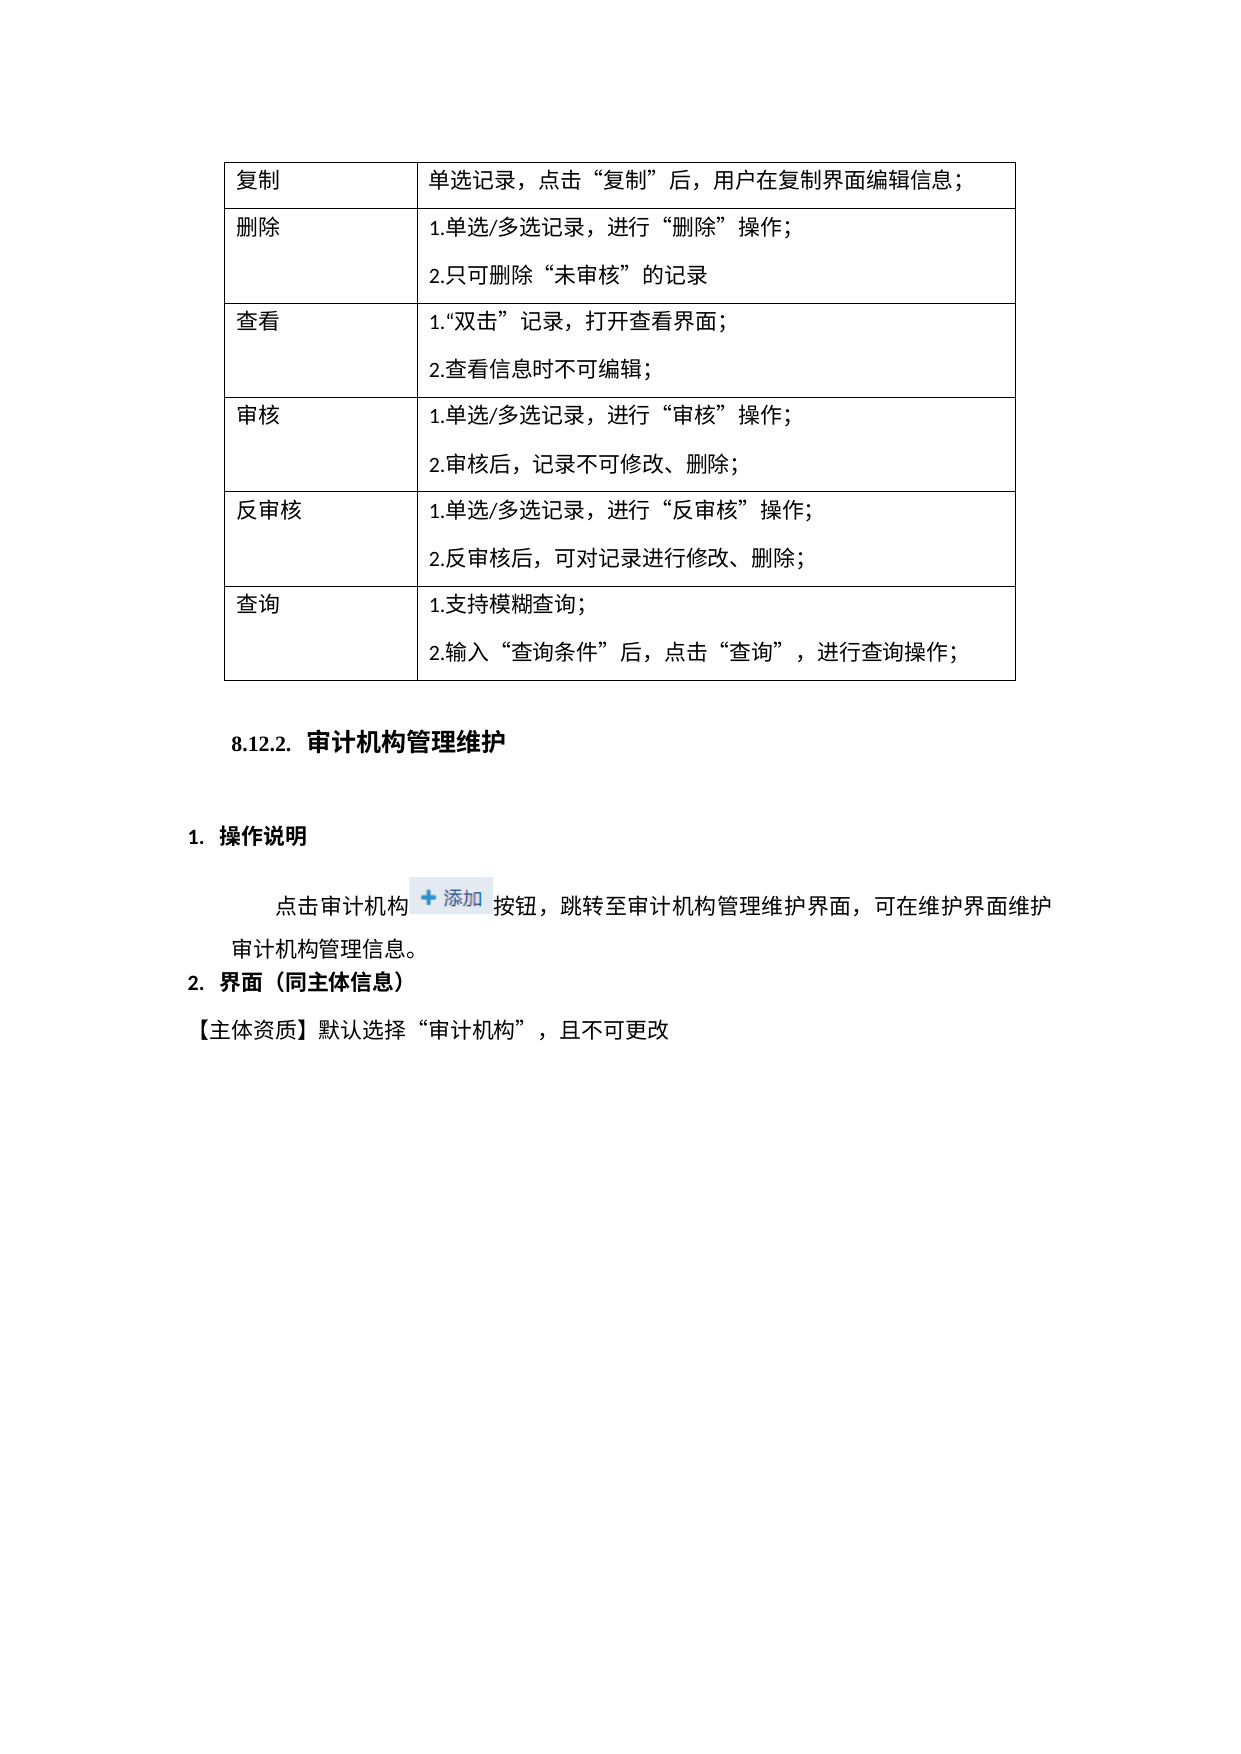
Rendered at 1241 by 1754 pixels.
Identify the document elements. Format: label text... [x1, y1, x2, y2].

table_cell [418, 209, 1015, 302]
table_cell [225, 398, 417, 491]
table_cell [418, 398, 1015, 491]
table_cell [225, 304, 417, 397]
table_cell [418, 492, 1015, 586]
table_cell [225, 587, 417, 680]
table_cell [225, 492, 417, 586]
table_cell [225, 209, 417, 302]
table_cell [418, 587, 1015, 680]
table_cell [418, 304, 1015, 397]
subtitle 审计机构管理维护 [231, 708, 1053, 773]
list 1. 操作说明 [187, 818, 1053, 851]
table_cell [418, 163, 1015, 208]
picture [409, 877, 494, 914]
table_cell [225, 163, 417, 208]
list 2. 界面（同主体信息） [187, 964, 1053, 997]
text 点击审计机构按钮，跳转至审计机构管理维护界面，可在维护界面维护审计机构管理信息。 [231, 867, 1053, 964]
list 【主体资质】默认选择“审计机构”，且不可更改 [187, 1012, 1053, 1045]
